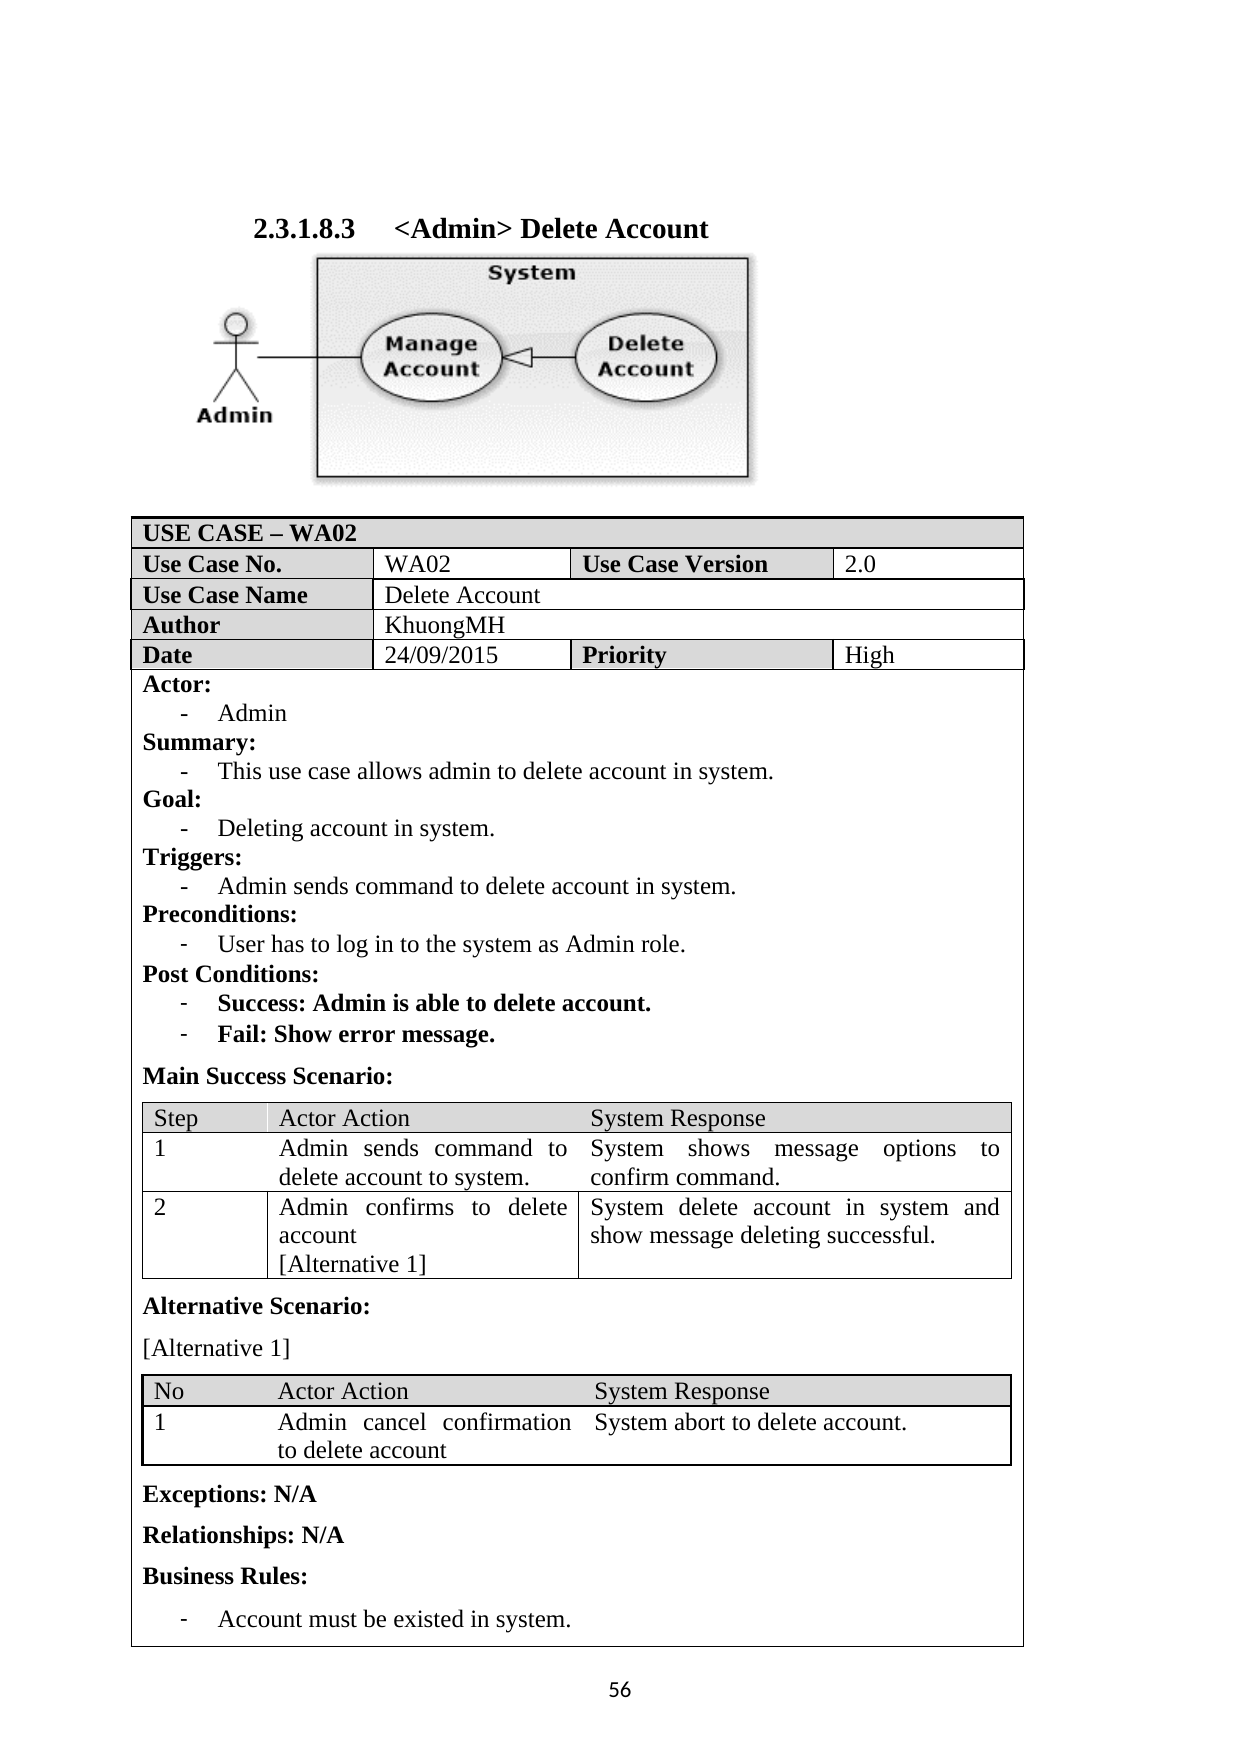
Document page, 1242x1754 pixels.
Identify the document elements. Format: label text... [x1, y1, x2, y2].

table_header USE CASE – WA02 [132, 519, 1023, 547]
table_cell WA02 [374, 549, 570, 578]
table_cell Priority [572, 640, 832, 668]
table_cell Use Case No. [132, 549, 373, 578]
table_cell Use Case Version [571, 549, 833, 578]
table_cell Date [132, 640, 372, 668]
table_cell Use Case Name [132, 579, 372, 609]
table_cell 2.0 [834, 549, 1023, 578]
subtitle <Admin> Delete Account [214, 211, 1146, 244]
table_cell Author [132, 610, 373, 639]
picture [187, 250, 788, 516]
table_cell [132, 670, 1023, 1646]
table_cell KhuongMH [374, 610, 1023, 639]
table_cell 24/09/2015 [374, 640, 570, 668]
table_cell High [834, 640, 1023, 668]
table_cell Delete Account [374, 580, 1023, 609]
